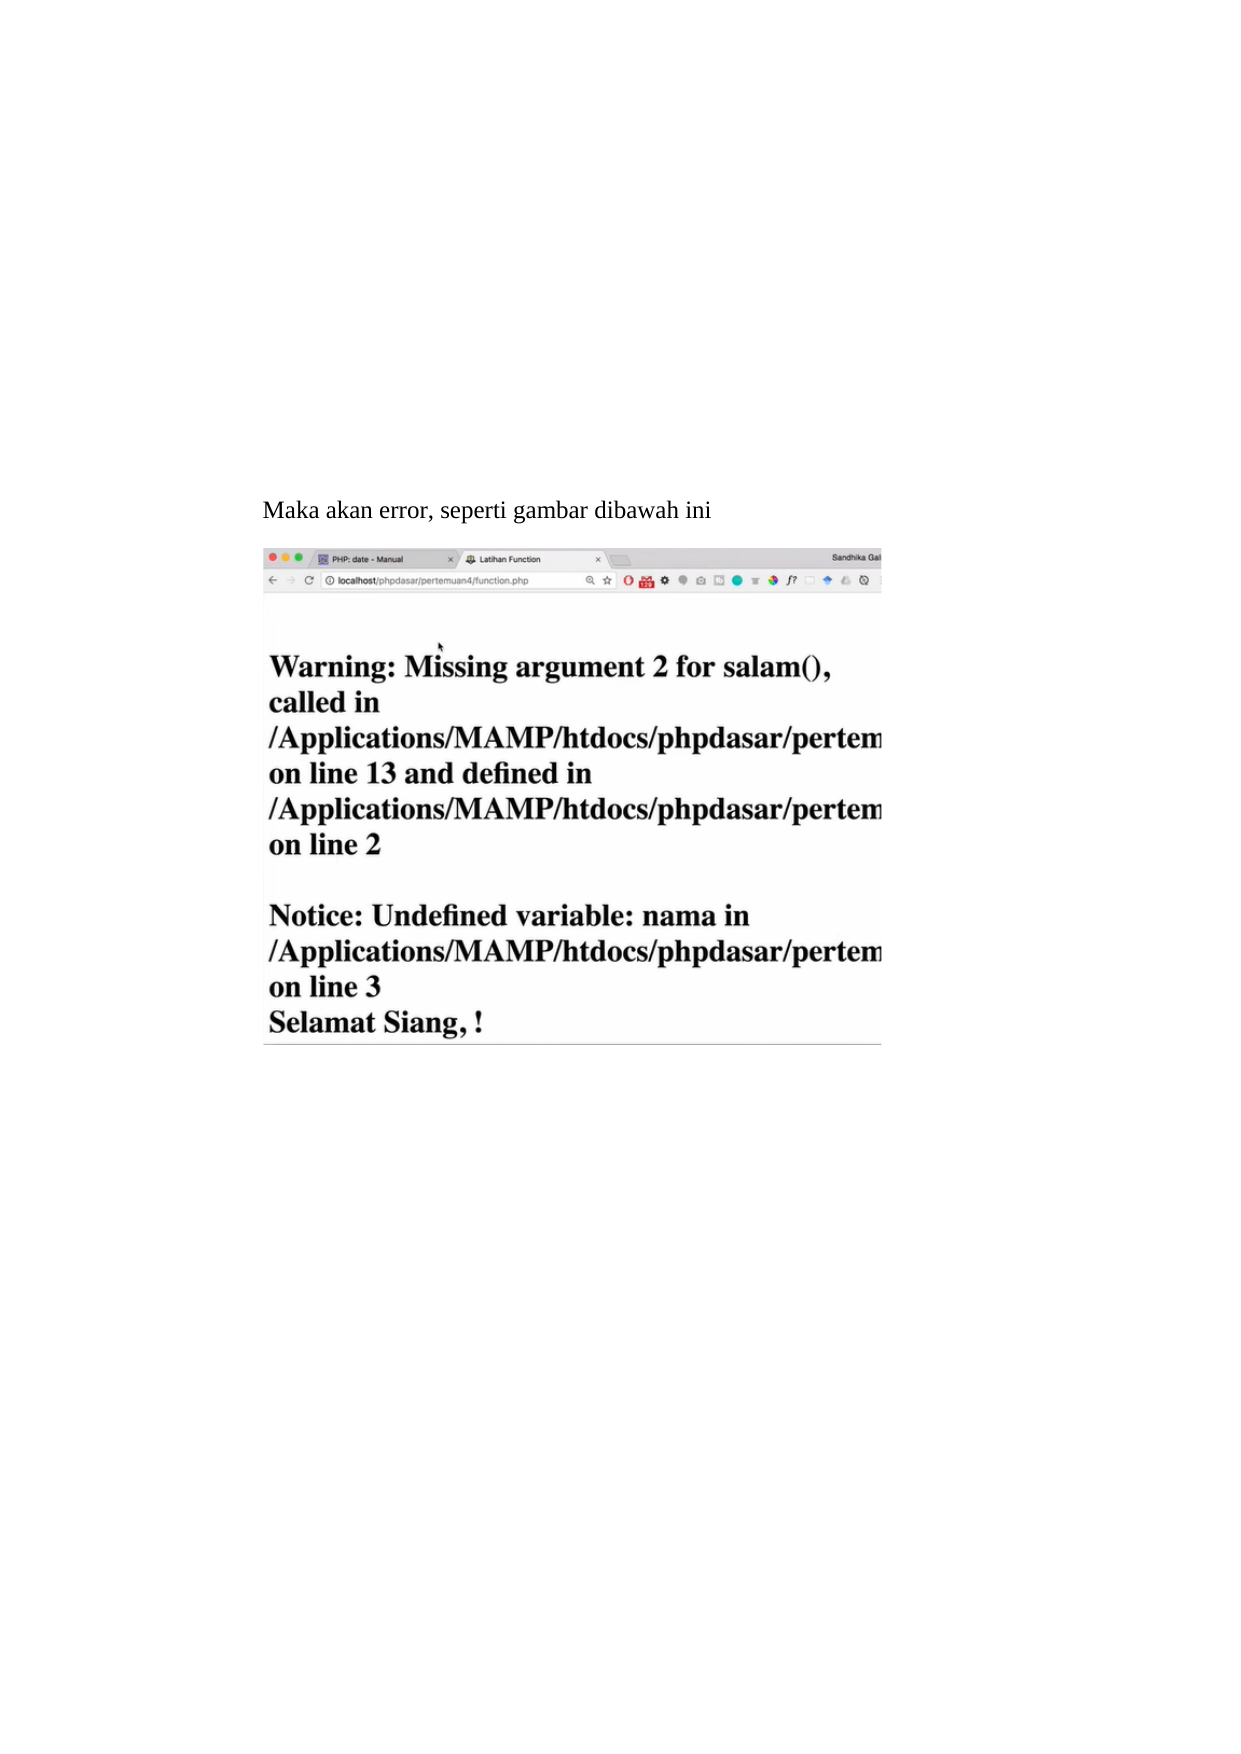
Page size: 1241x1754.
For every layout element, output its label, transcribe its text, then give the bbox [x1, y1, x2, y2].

text Maka akan error, seperti gambar dibawah ini [262, 495, 1090, 524]
picture [263, 548, 883, 1045]
